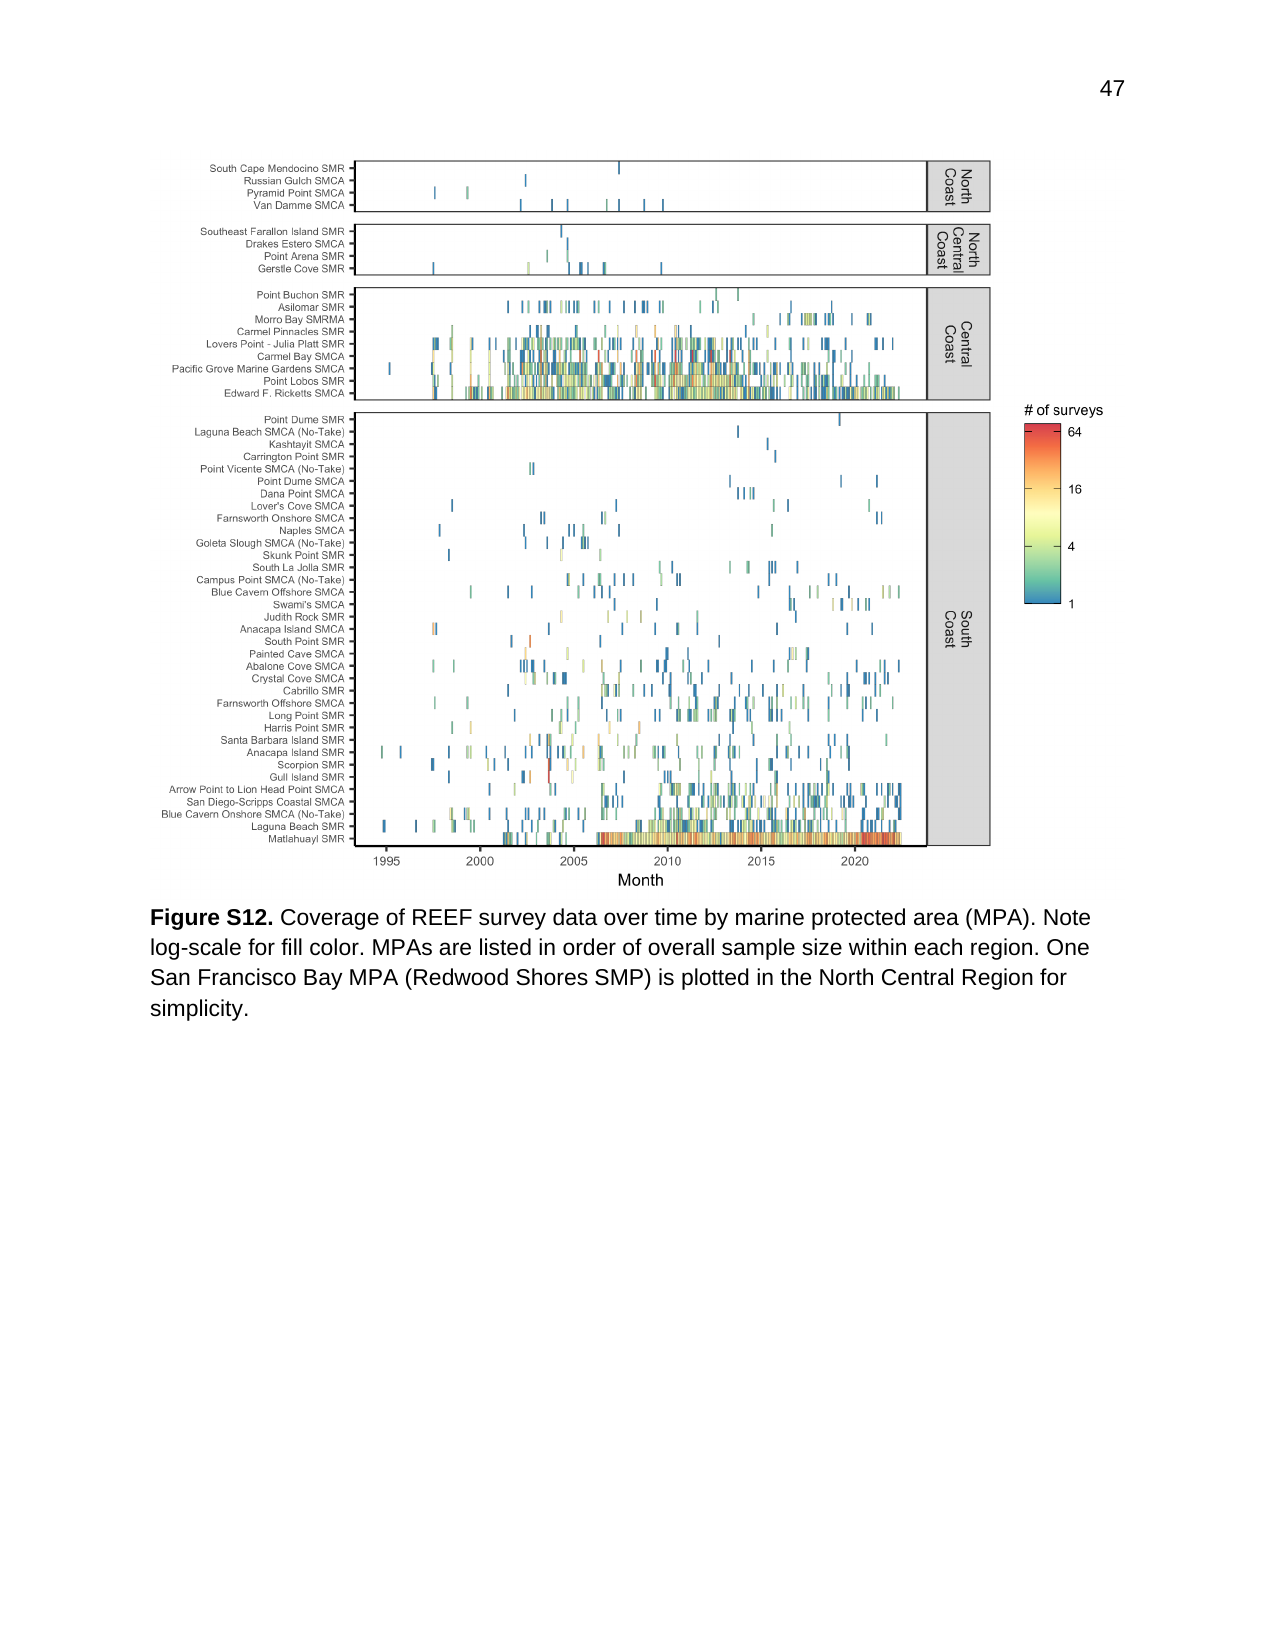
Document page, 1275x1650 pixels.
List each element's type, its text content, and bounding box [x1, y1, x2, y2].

picture [150, 150, 1125, 900]
text Figure S12. Coverage of REEF survey data over time by marine protected area (MPA). Note log-scale for fill color. MPAs are listed in order of overall sample size within each region. One San Francisco Bay MPA (Redwood Shores SMP) is plotted in the North Central Region for simplicity. [150, 900, 1125, 1021]
